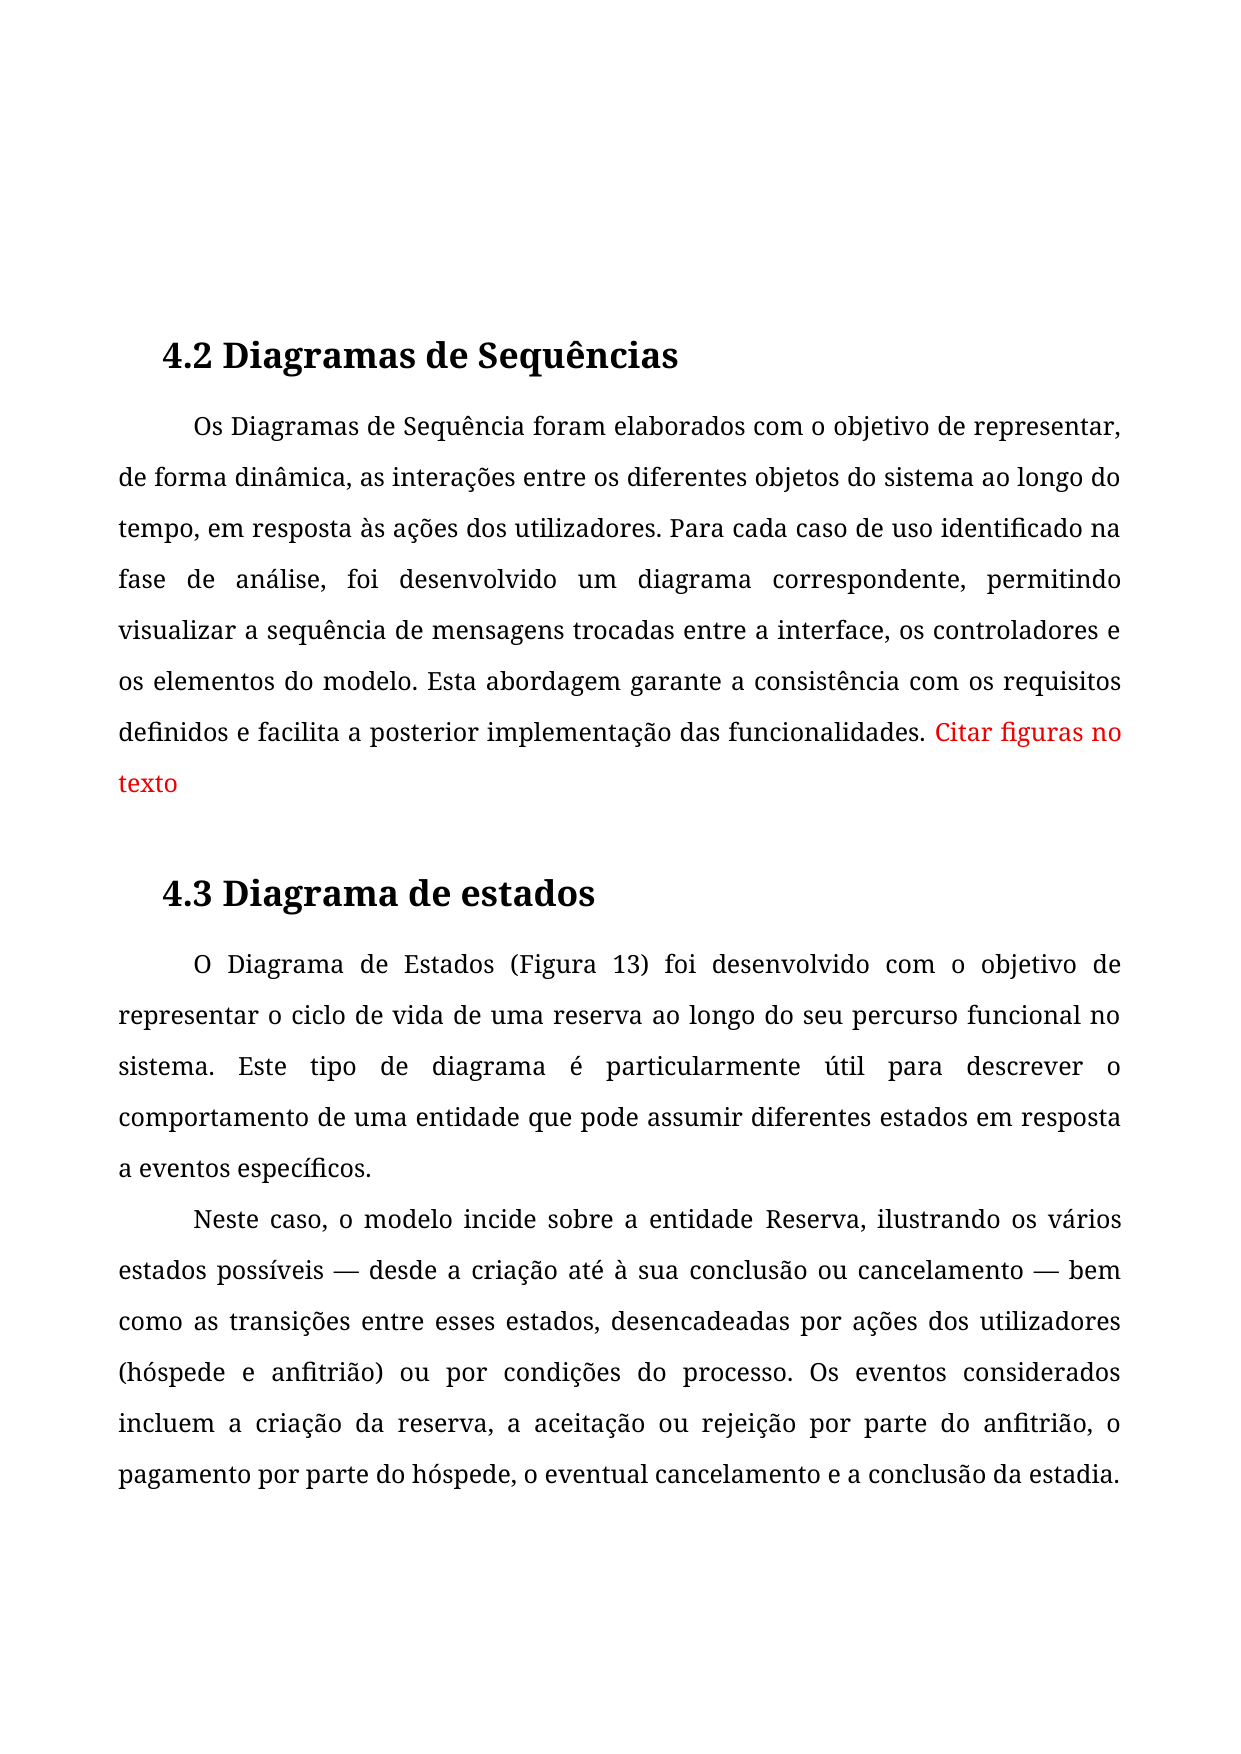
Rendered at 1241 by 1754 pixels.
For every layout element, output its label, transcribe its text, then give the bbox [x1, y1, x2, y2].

subtitle Diagrama de estados [162, 868, 1122, 916]
subtitle Diagramas de Sequências [162, 330, 1122, 378]
text O Diagrama de Estados (Figura 13) foi desenvolvido com o objetivo de representar o ciclo de vida de uma reserva ao longo do seu percurso funcional no sistema. Este tipo de diagrama é particularmente útil para descrever o comportamento de uma entidade que pode assumir diferentes estados em resposta a eventos específicos. [118, 947, 1122, 1185]
text Os Diagramas de Sequência foram elaborados com o objetivo de representar, de forma dinâmica, as interações entre os diferentes objetos do sistema ao longo do tempo, em resposta às ações dos utilizadores. Para cada caso de uso identificado na fase de análise, foi desenvolvido um diagrama correspondente, permitindo visualizar a sequência de mensagens trocadas entre a interface, os controladores e os elementos do modelo. Esta abordagem garante a consistência com os requisitos definidos e facilita a posterior implementação das funcionalidades. Citar figuras no texto [118, 409, 1122, 800]
text Neste caso, o modelo incide sobre a entidade Reserva, ilustrando os vários estados possíveis — desde a criação até à sua conclusão ou cancelamento — bem como as transições entre esses estados, desencadeadas por ações dos utilizadores (hóspede e anfitrião) ou por condições do processo. Os eventos considerados incluem a criação da reserva, a aceitação ou rejeição por parte do anfitrião, o pagamento por parte do hóspede, o eventual cancelamento e a conclusão da estadia. [118, 1202, 1122, 1491]
